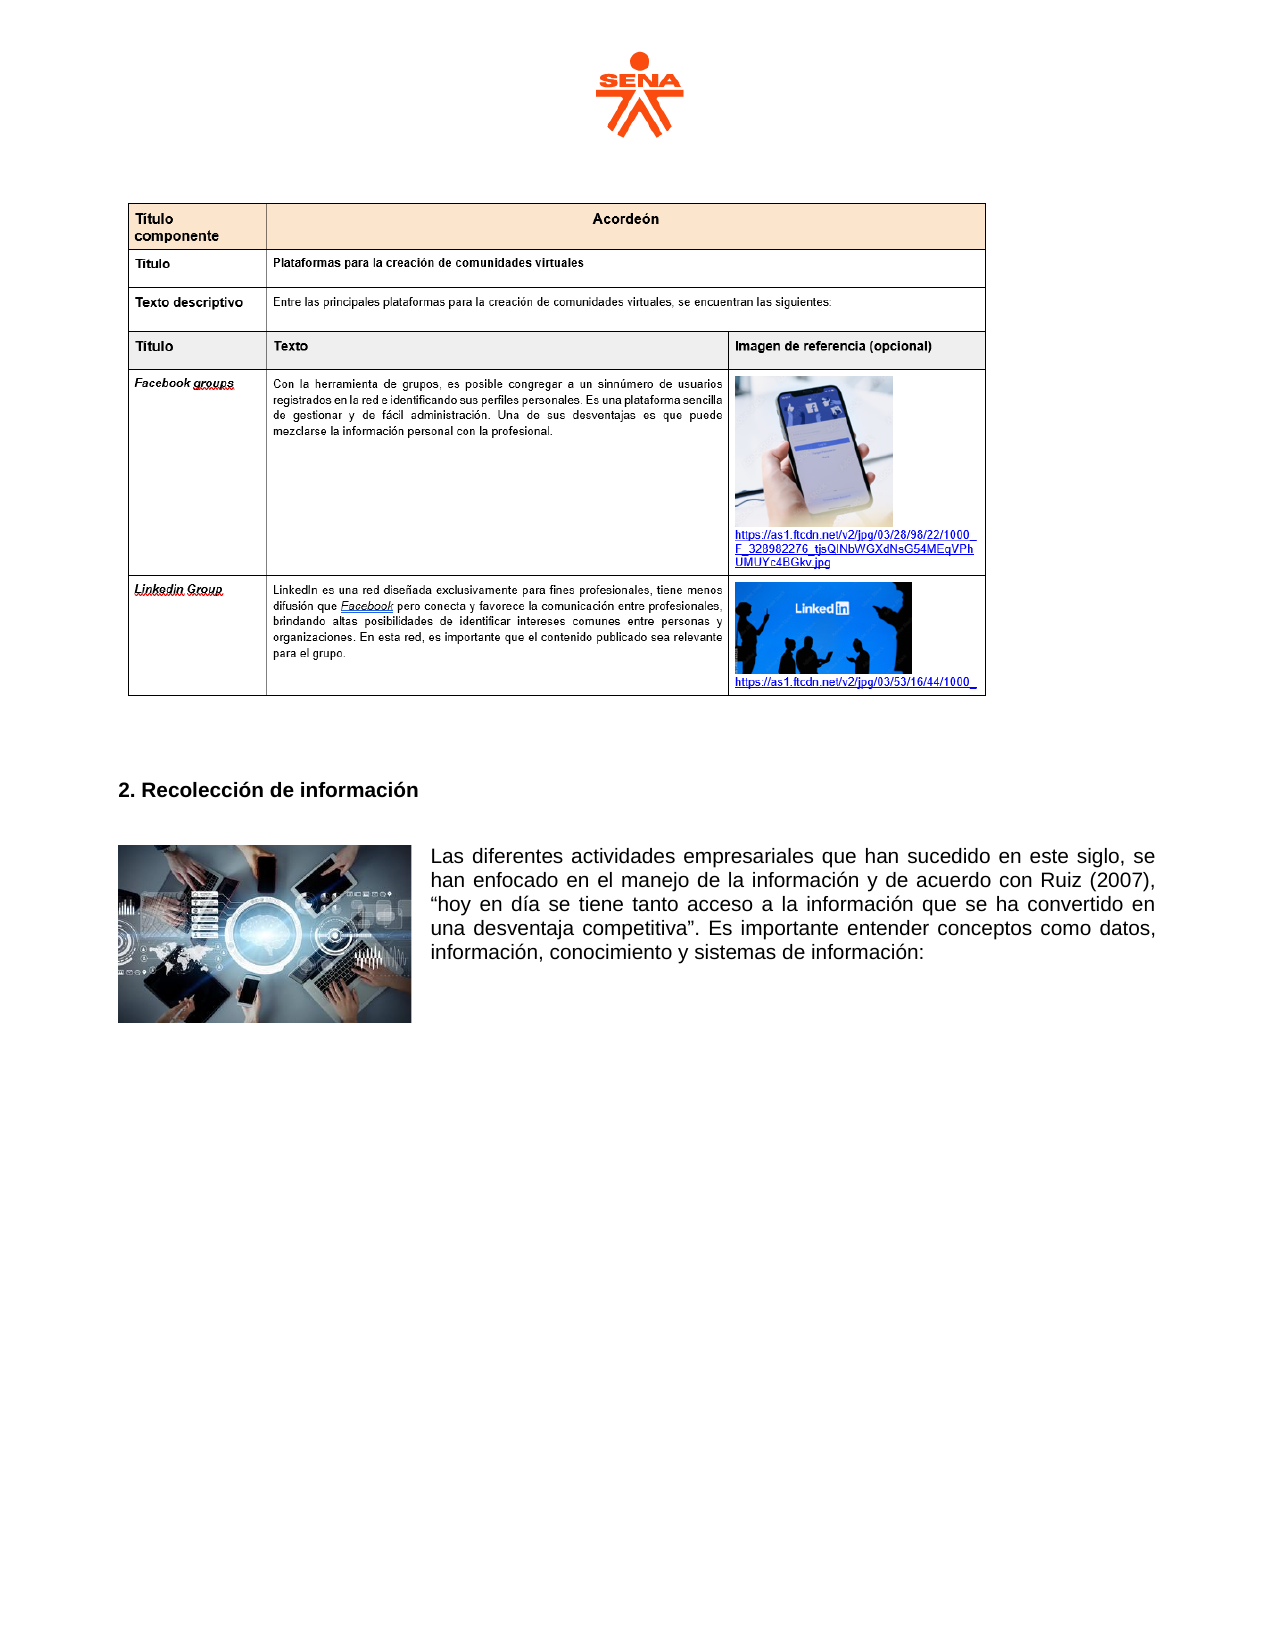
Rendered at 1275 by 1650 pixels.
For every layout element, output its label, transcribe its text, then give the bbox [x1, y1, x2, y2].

picture [118, 845, 412, 1023]
picture [118, 177, 994, 714]
picture [585, 48, 690, 142]
text Las diferentes actividades empresariales que han sucedido en este siglo, se han enfocado en el manejo de la información y de acuerdo con Ruiz (2007), “hoy en día se tiene tanto acceso a la información que se ha convertido en una desventaja competitiva”. Es importante entender conceptos como datos, información, conocimiento y sistemas de información: [118, 844, 1157, 963]
text 2. Recolección de información [118, 777, 1157, 801]
